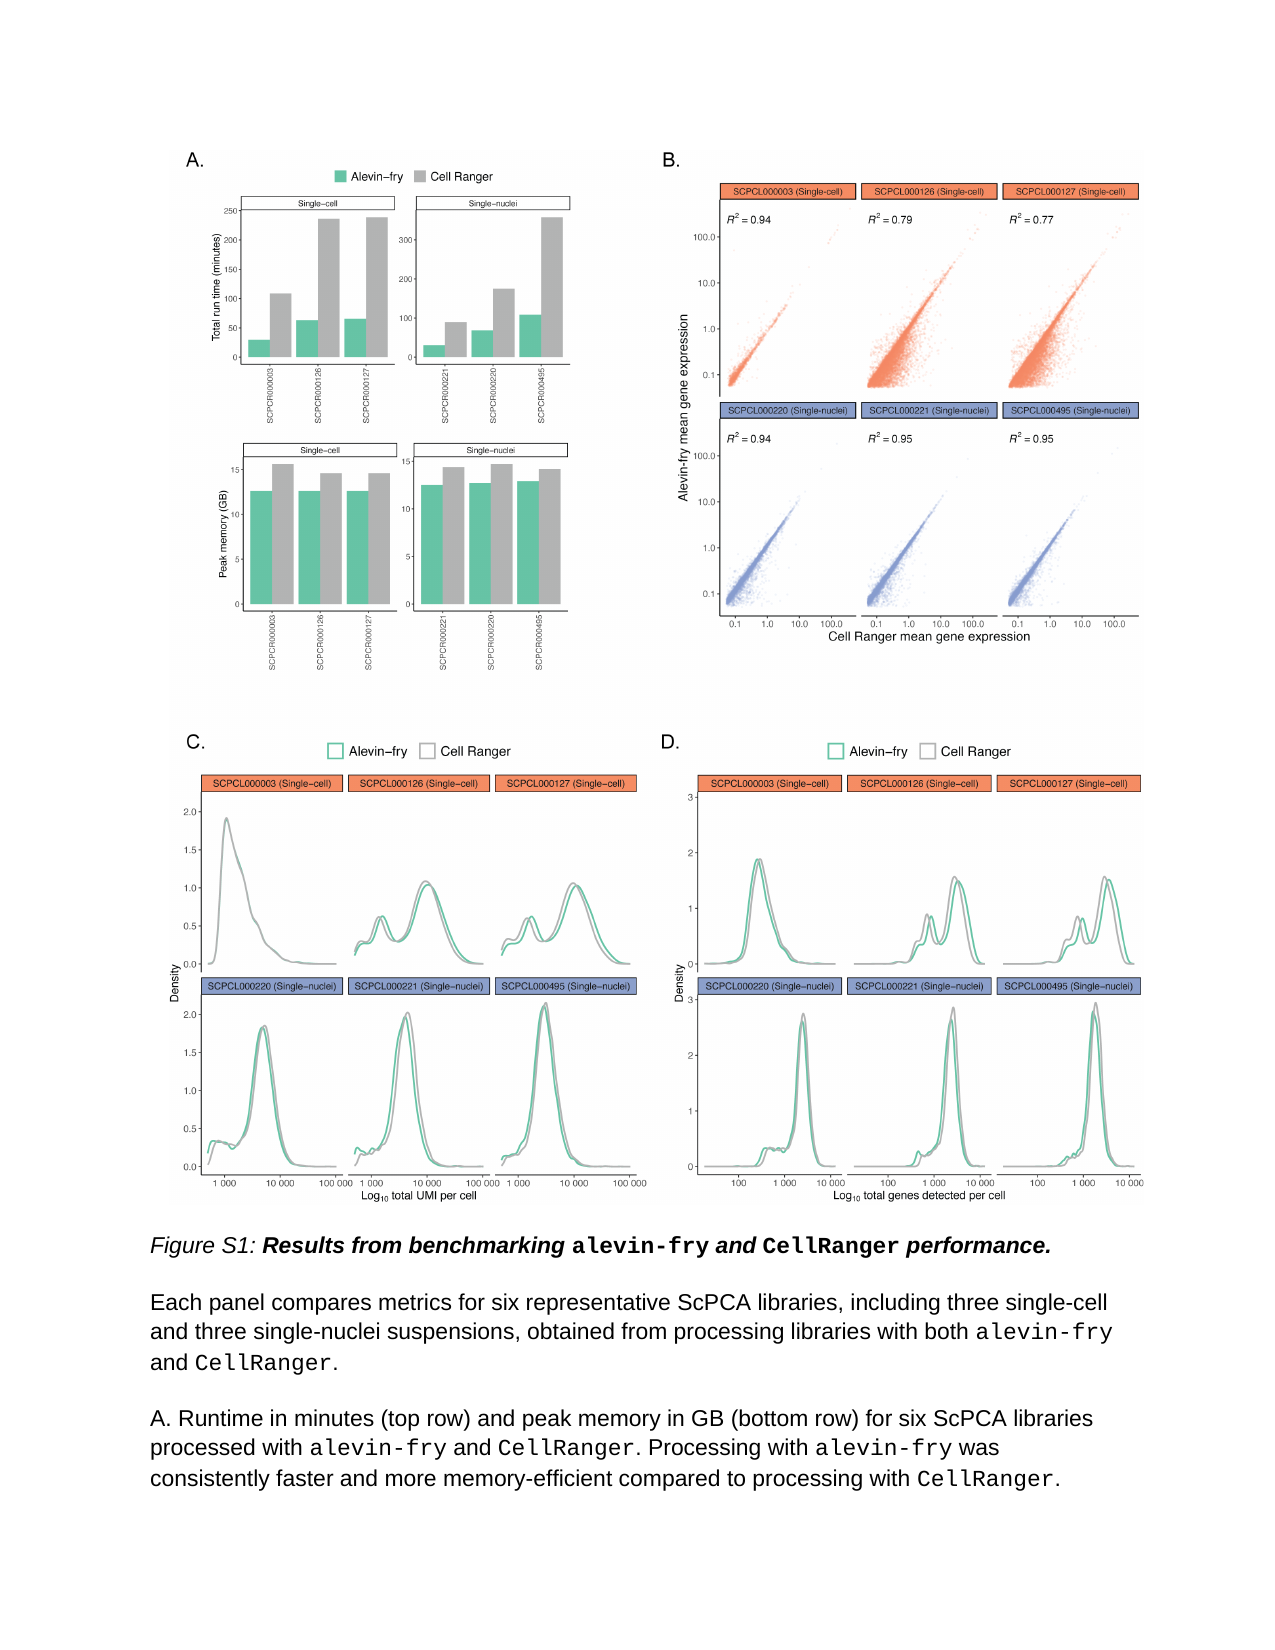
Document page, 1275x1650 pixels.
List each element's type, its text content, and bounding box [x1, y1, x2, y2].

text A. Runtime in minutes (top row) and peak memory in GB (bottom row) for six ScPCA libraries processed with alevin-fry and CellRanger. Processing with alevin-fry was consistently faster and more memory-efficient compared to processing with CellRanger. [150, 1405, 1125, 1493]
text Figure S1: Results from benchmarking alevin-fry and CellRanger performance. [150, 1232, 1125, 1261]
picture [168, 150, 1144, 1205]
text Each panel compares metrics for six representative ScPCA libraries, including three single-cell and three single-nuclei suspensions, obtained from processing libraries with both alevin-fry and CellRanger. [150, 1289, 1125, 1377]
